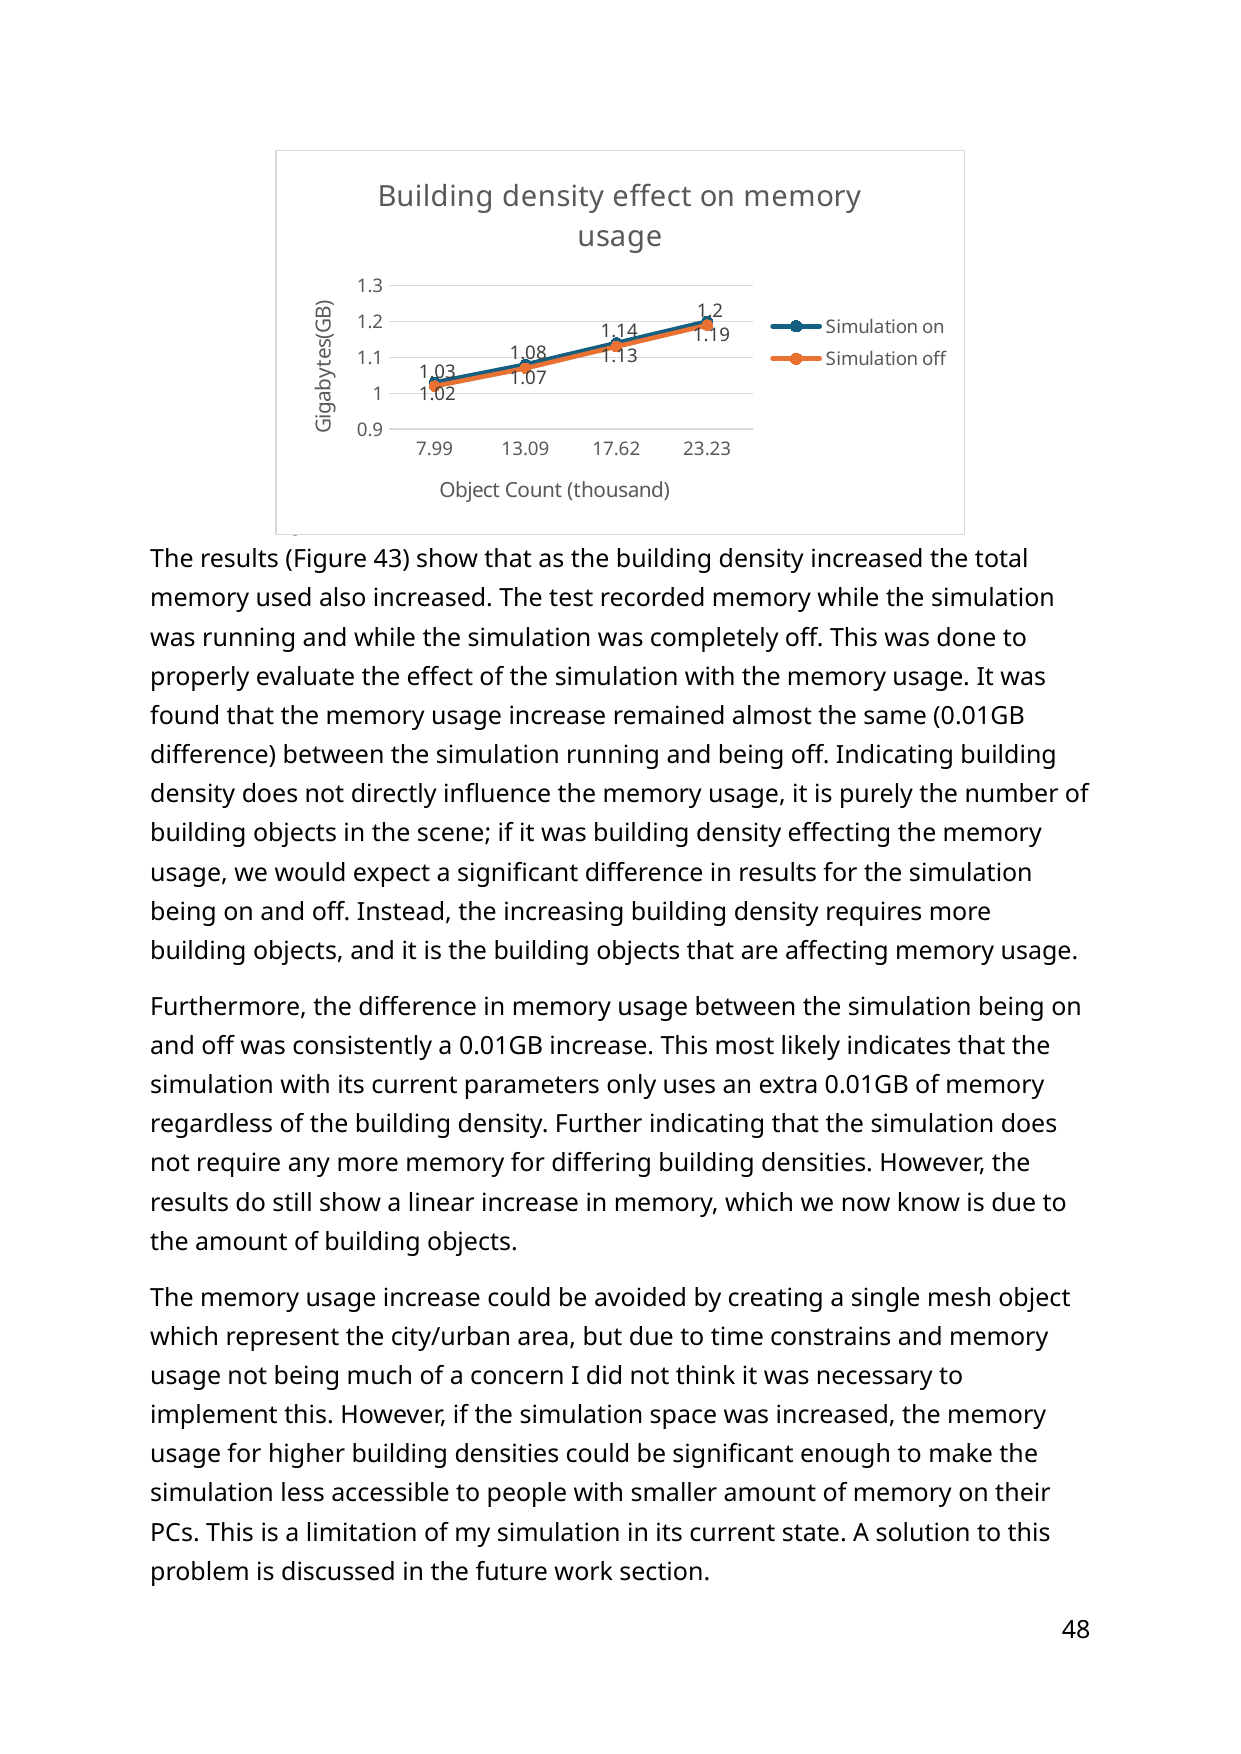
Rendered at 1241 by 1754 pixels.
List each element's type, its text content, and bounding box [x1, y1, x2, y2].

text The memory usage increase could be avoided by creating a single mesh object which represent the city/urban area, but due to time constrains and memory usage not being much of a concern I did not think it was necessary to implement this. However, if the simulation space was increased, the memory usage for higher building densities could be significant enough to make the simulation less accessible to people with smaller amount of memory on their PCs. This is a limitation of my simulation in its current state. A solution to this problem is discussed in the future work section. [150, 1279, 1090, 1587]
text Furthermore, the difference in memory usage between the simulation being on and off was consistently a 0.01GB increase. This most likely indicates that the simulation with its current parameters only uses an extra 0.01GB of memory regardless of the building density. Further indicating that the simulation does not require any more memory for differing building densities. However, the results do still show a linear increase in memory, which we now know is due to the amount of building objects. [150, 988, 1090, 1257]
text The results (Figure 43) show that as the building density increased the total memory used also increased. The test recorded memory while the simulation was running and while the simulation was completely off. This was done to properly evaluate the effect of the simulation with the memory usage. It was found that the memory usage increase remained almost the same (0.01GB difference) between the simulation running and being off. Indicating building density does not directly influence the memory usage, it is purely the number of building objects in the scene; if it was building density effecting the memory usage, we would expect a significant difference in results for the simulation being on and off. Instead, the increasing building density requires more building objects, and it is the building objects that are affecting memory usage. [150, 541, 1090, 967]
